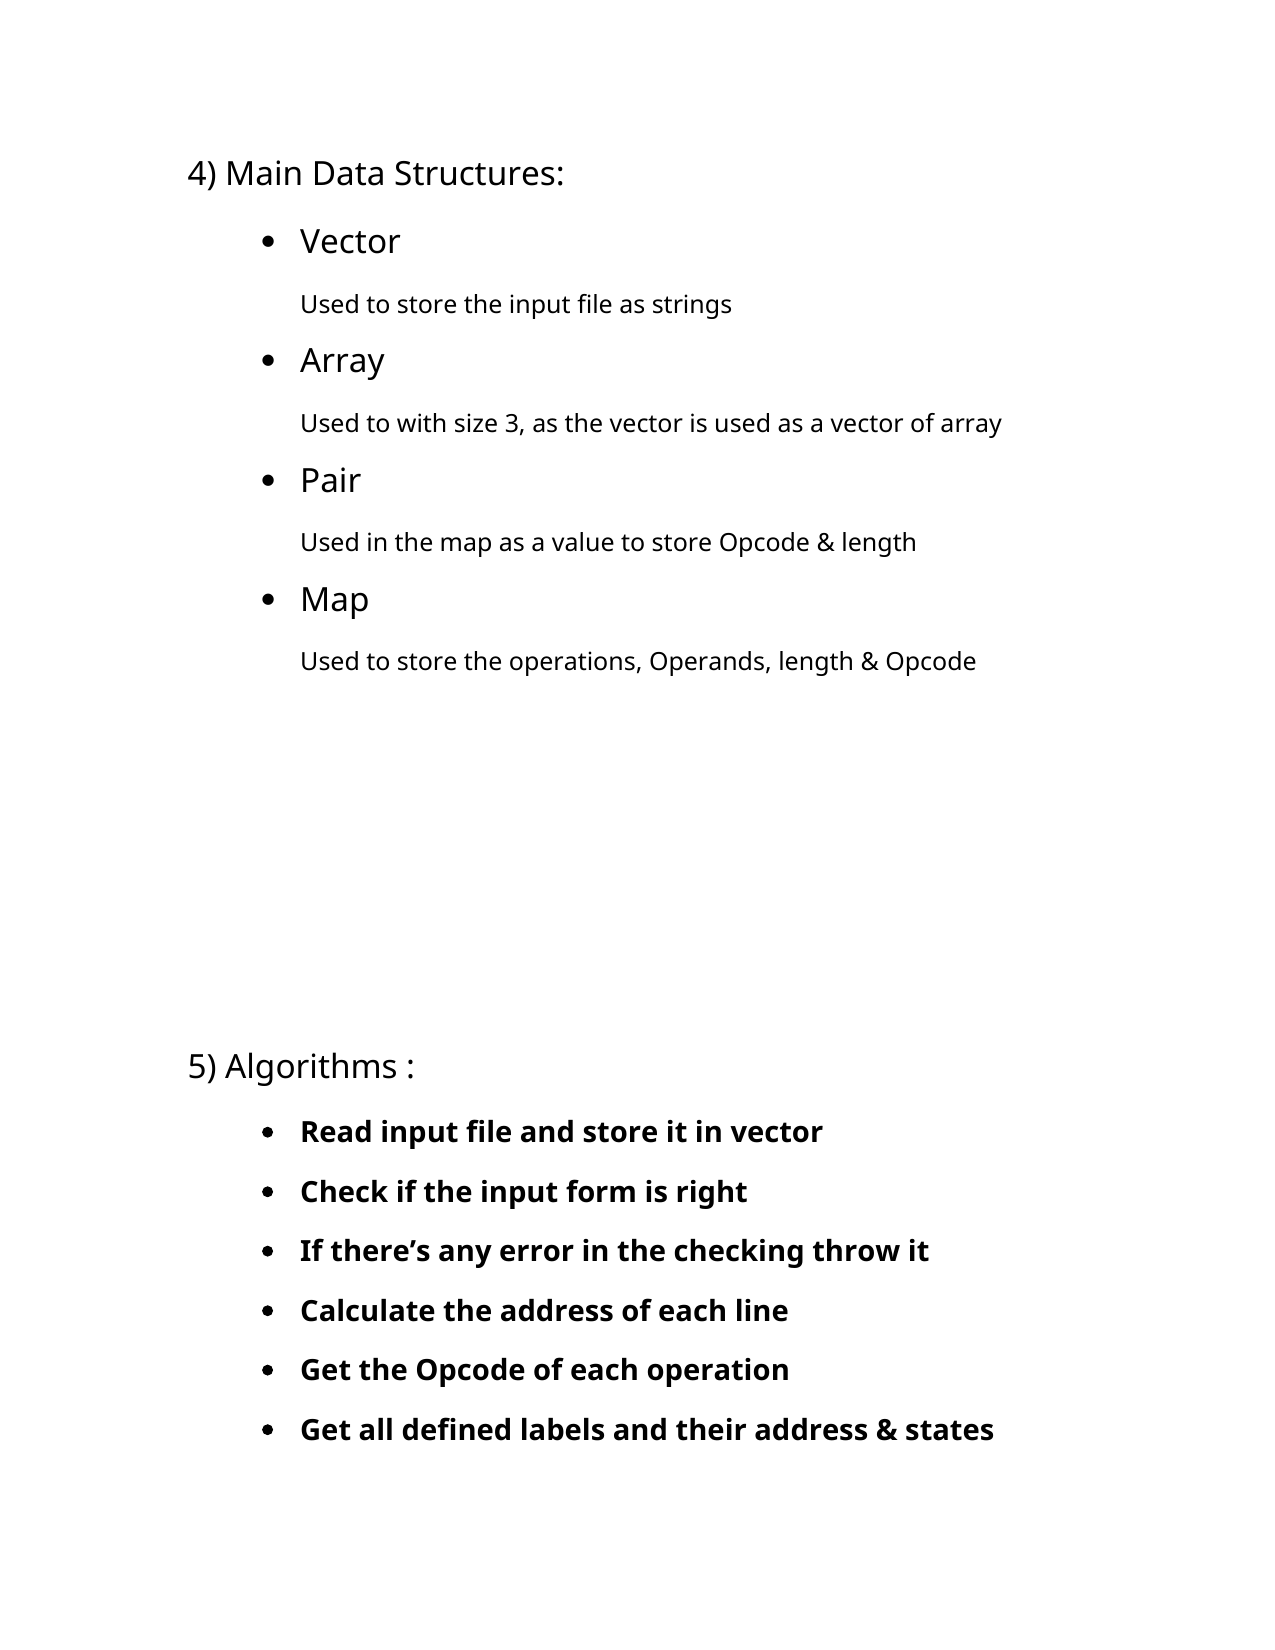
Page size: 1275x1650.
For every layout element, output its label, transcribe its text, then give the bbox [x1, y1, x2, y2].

list If there’s any error in the checking throw it [262, 1230, 1087, 1270]
list Used in the map as a value to store Opcode & length [300, 524, 1087, 559]
list Calculate the address of each line [262, 1290, 1087, 1329]
list Used to store the operations, Operands, length & Opcode [300, 644, 1087, 678]
list Main Data Structures: [187, 150, 1087, 195]
list Map [262, 576, 1087, 621]
list Used to store the input file as strings [300, 286, 1087, 320]
list Check if the input form is right [262, 1171, 1087, 1211]
list Read input file and store it in vector [262, 1111, 1087, 1151]
list Array [262, 337, 1087, 383]
list Get all defined labels and their address & states [262, 1409, 1087, 1448]
list Vector [262, 218, 1087, 263]
list Get the Opcode of each operation [262, 1349, 1087, 1389]
list Used to with size 3, as the vector is used as a vector of array [300, 405, 1087, 439]
list Pair [262, 456, 1087, 502]
list Algorithms : [187, 1043, 1087, 1089]
